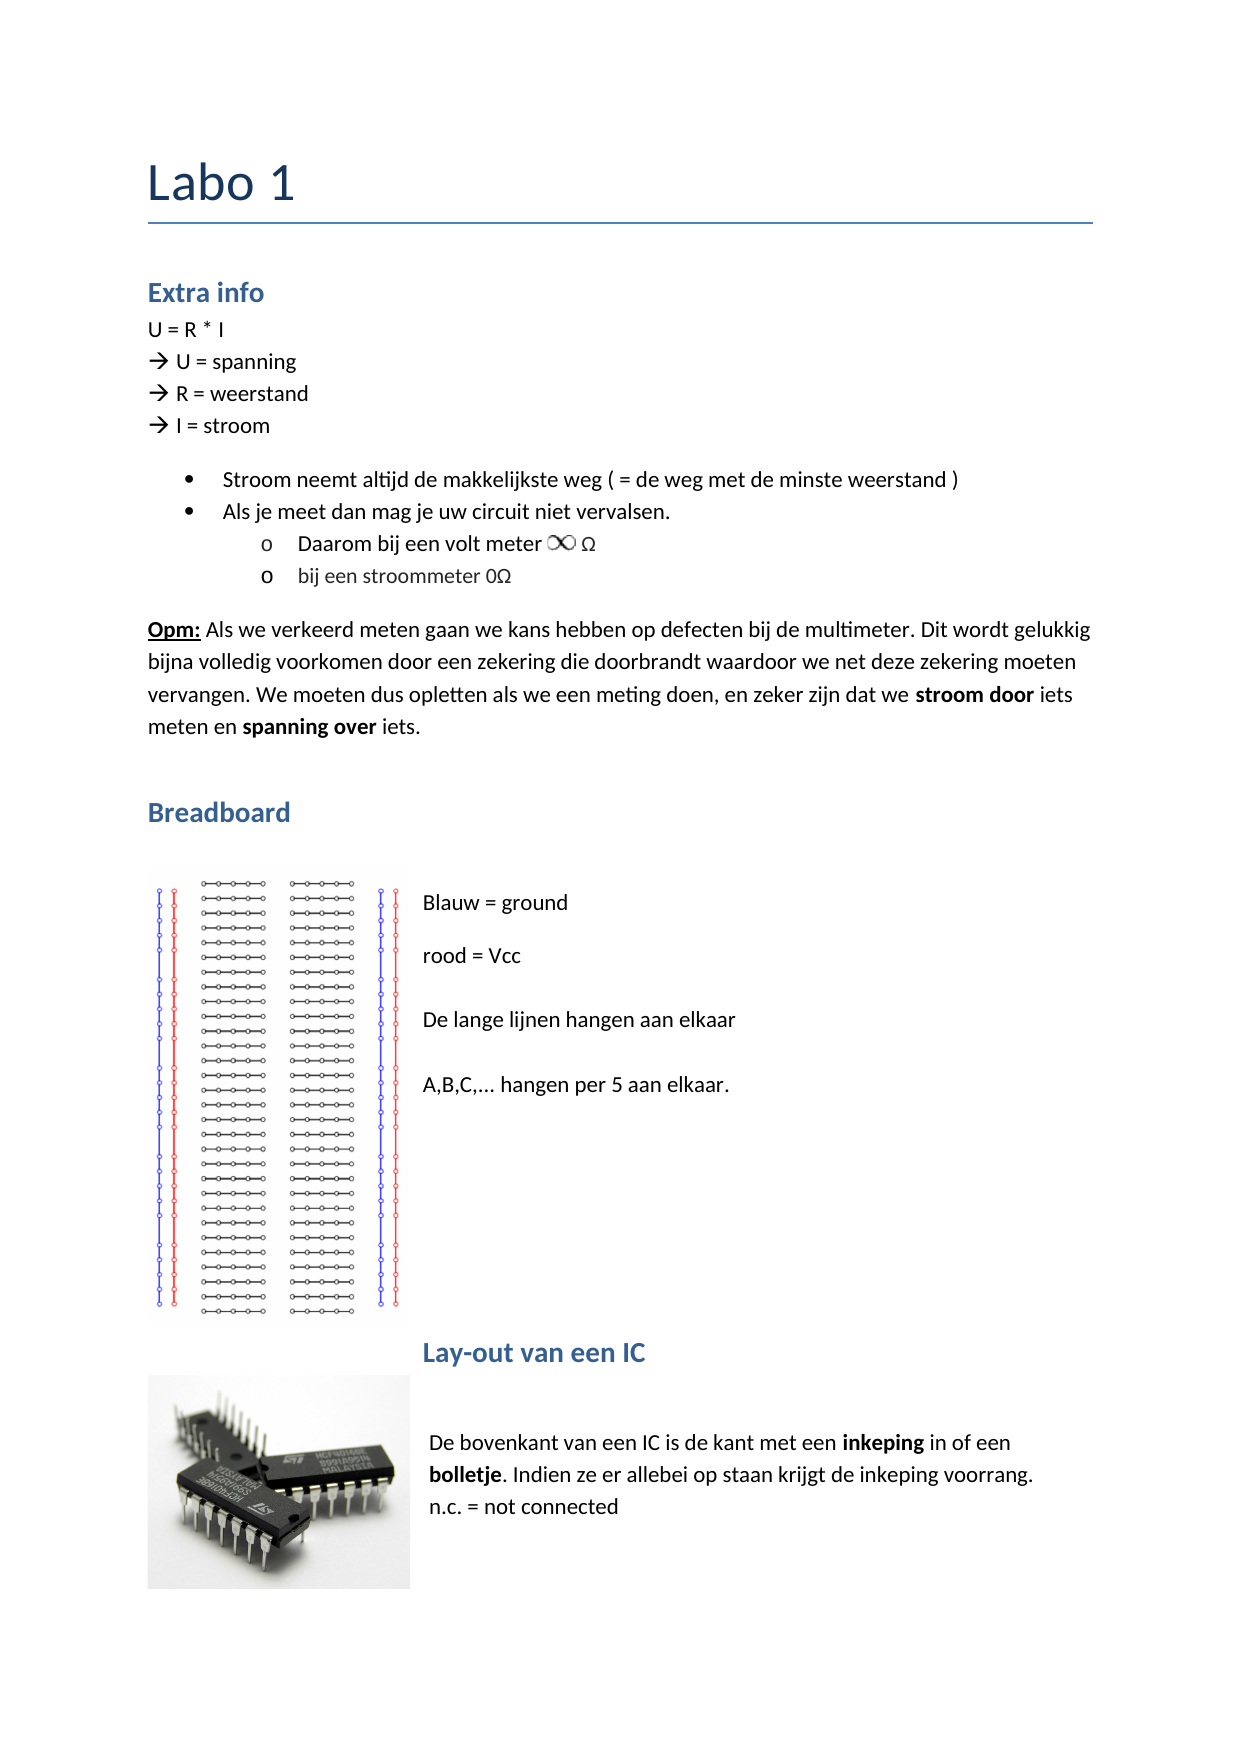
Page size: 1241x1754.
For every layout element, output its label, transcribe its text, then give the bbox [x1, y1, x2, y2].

subtitle Extra info [148, 274, 1093, 310]
text rood = Vcc [409, 941, 1093, 969]
text De lange lijnen hangen aan elkaar [409, 1005, 1093, 1033]
list Stroom neemt altijd de makkelijkste weg ( = de weg met de minste weerstand ) [185, 465, 1093, 493]
picture [547, 535, 576, 552]
text Opm: Als we verkeerd meten gaan we kans hebben op defecten bij de multimeter. Dit wordt gelukkig bijna volledig voorkomen door een zekering die doorbrandt waardoor we net deze zekering moeten vervangen. We moeten dus opletten als we een meting doen, en zeker zijn dat we stroom door iets meten en spanning over iets. [148, 615, 1093, 740]
text De bovenkant van een IC is de kant met een inkeping in of een bolletje. Indien ze er allebei op staan krijgt de inkeping voorrang. [411, 1428, 1093, 1488]
list Als je meet dan mag je uw circuit niet vervalsen. [185, 497, 1093, 525]
title Labo 1 [148, 148, 1093, 222]
text R = weerstand [148, 379, 1093, 407]
text n.c. = not connected [411, 1492, 1093, 1520]
list Daarom bij een volt meter Ω [260, 529, 1093, 558]
subtitle Breadboard [148, 794, 1093, 830]
text I = stroom [148, 412, 1093, 440]
subtitle Lay-out van een IC [148, 1334, 1093, 1369]
text U = R * I [148, 315, 1093, 343]
picture [147, 1375, 411, 1588]
text U = spanning [148, 347, 1093, 375]
text A,B,C,... hangen per 5 aan elkaar. [409, 1070, 1093, 1098]
picture [148, 868, 408, 1324]
text Blauw = ground [409, 888, 1093, 916]
list bij een stroommeter 0Ω [260, 562, 1093, 590]
